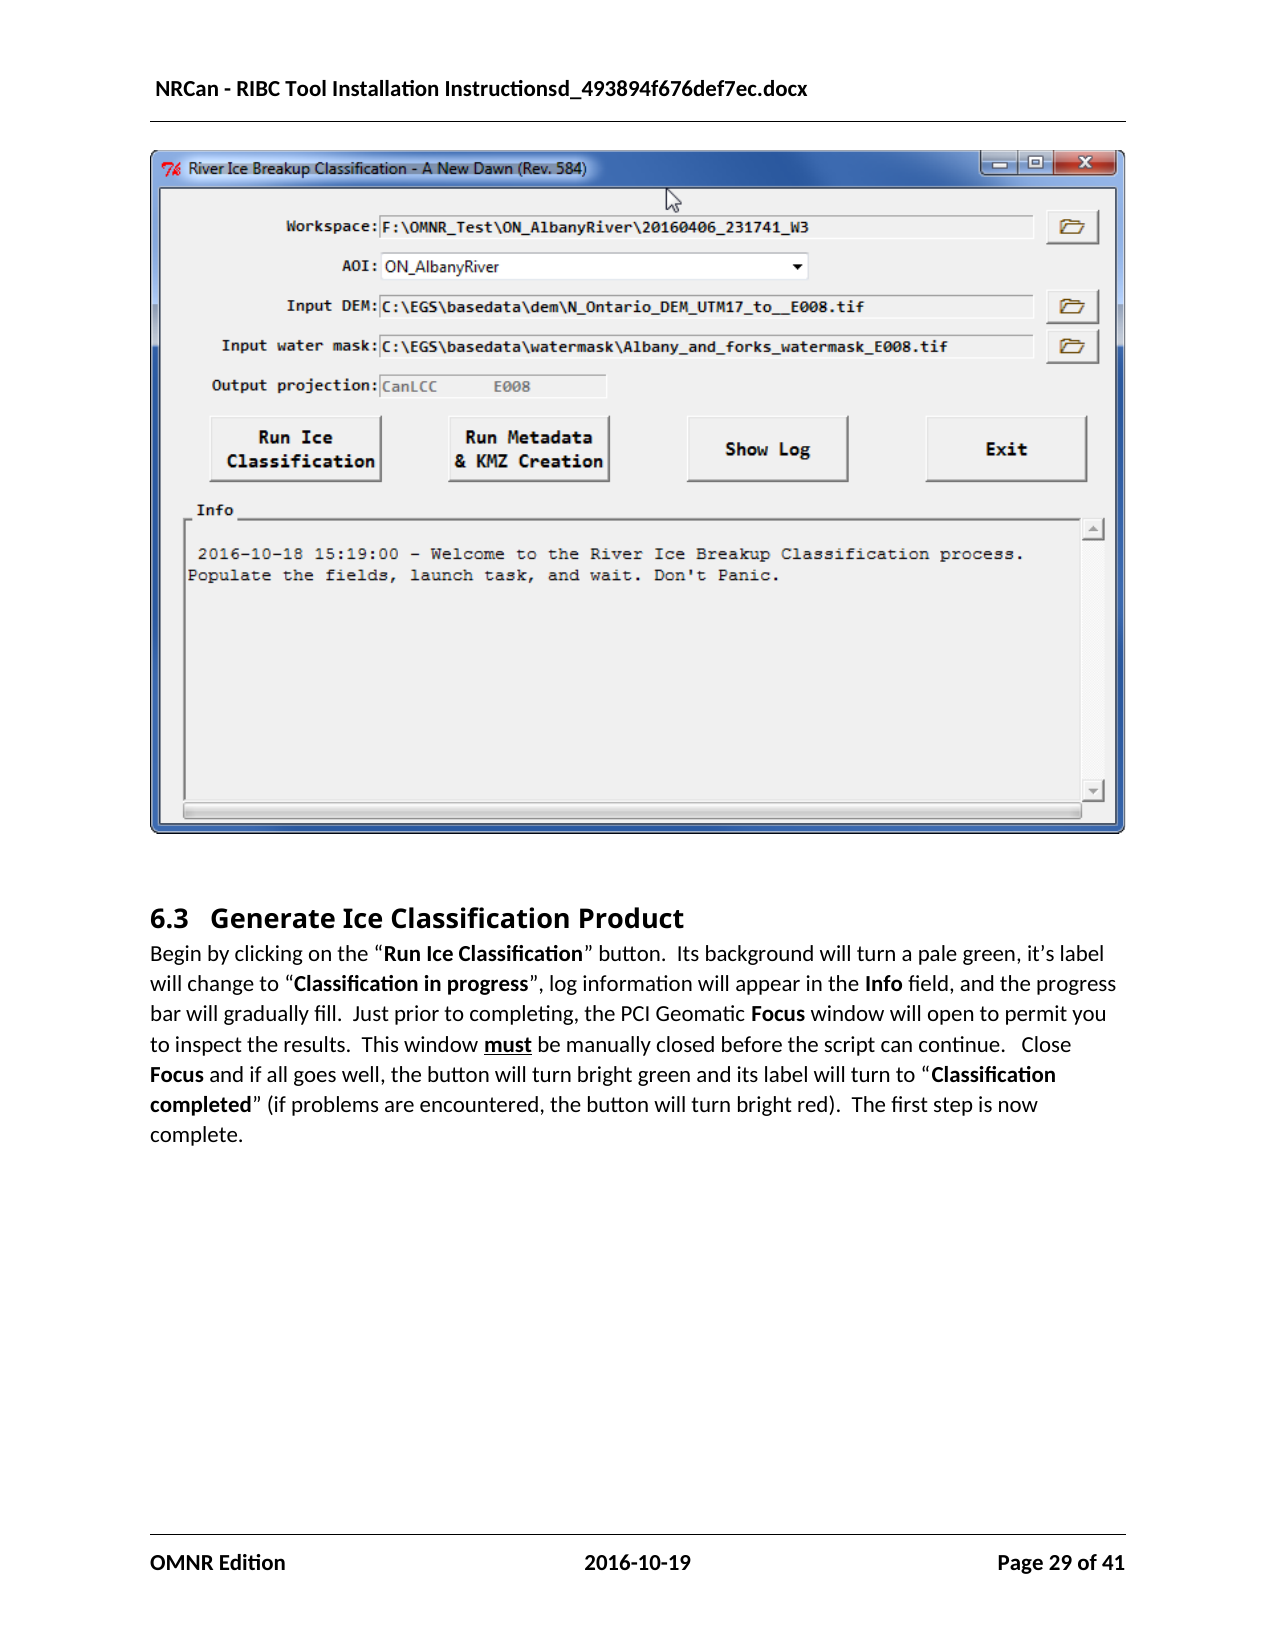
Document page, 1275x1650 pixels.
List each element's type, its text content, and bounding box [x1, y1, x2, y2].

picture [150, 150, 1125, 834]
text Begin by clicking on the “Run Ice Classification” button. Its background will turn a pale green, it’s label will change to “Classification in progress”, log information will appear in the Info field, and the progress bar will gradually fill. Just prior to completing, the PCI Geomatic Focus window will open to permit you to inspect the results. This window must be manually closed before the script can continue. Close Focus and if all goes well, the button will turn bright green and its label will turn to “Classification completed” (if problems are encountered, the button will turn bright red). The first step is now complete. [150, 939, 1125, 1148]
subtitle Generate Ice Classification Product [150, 899, 1125, 936]
